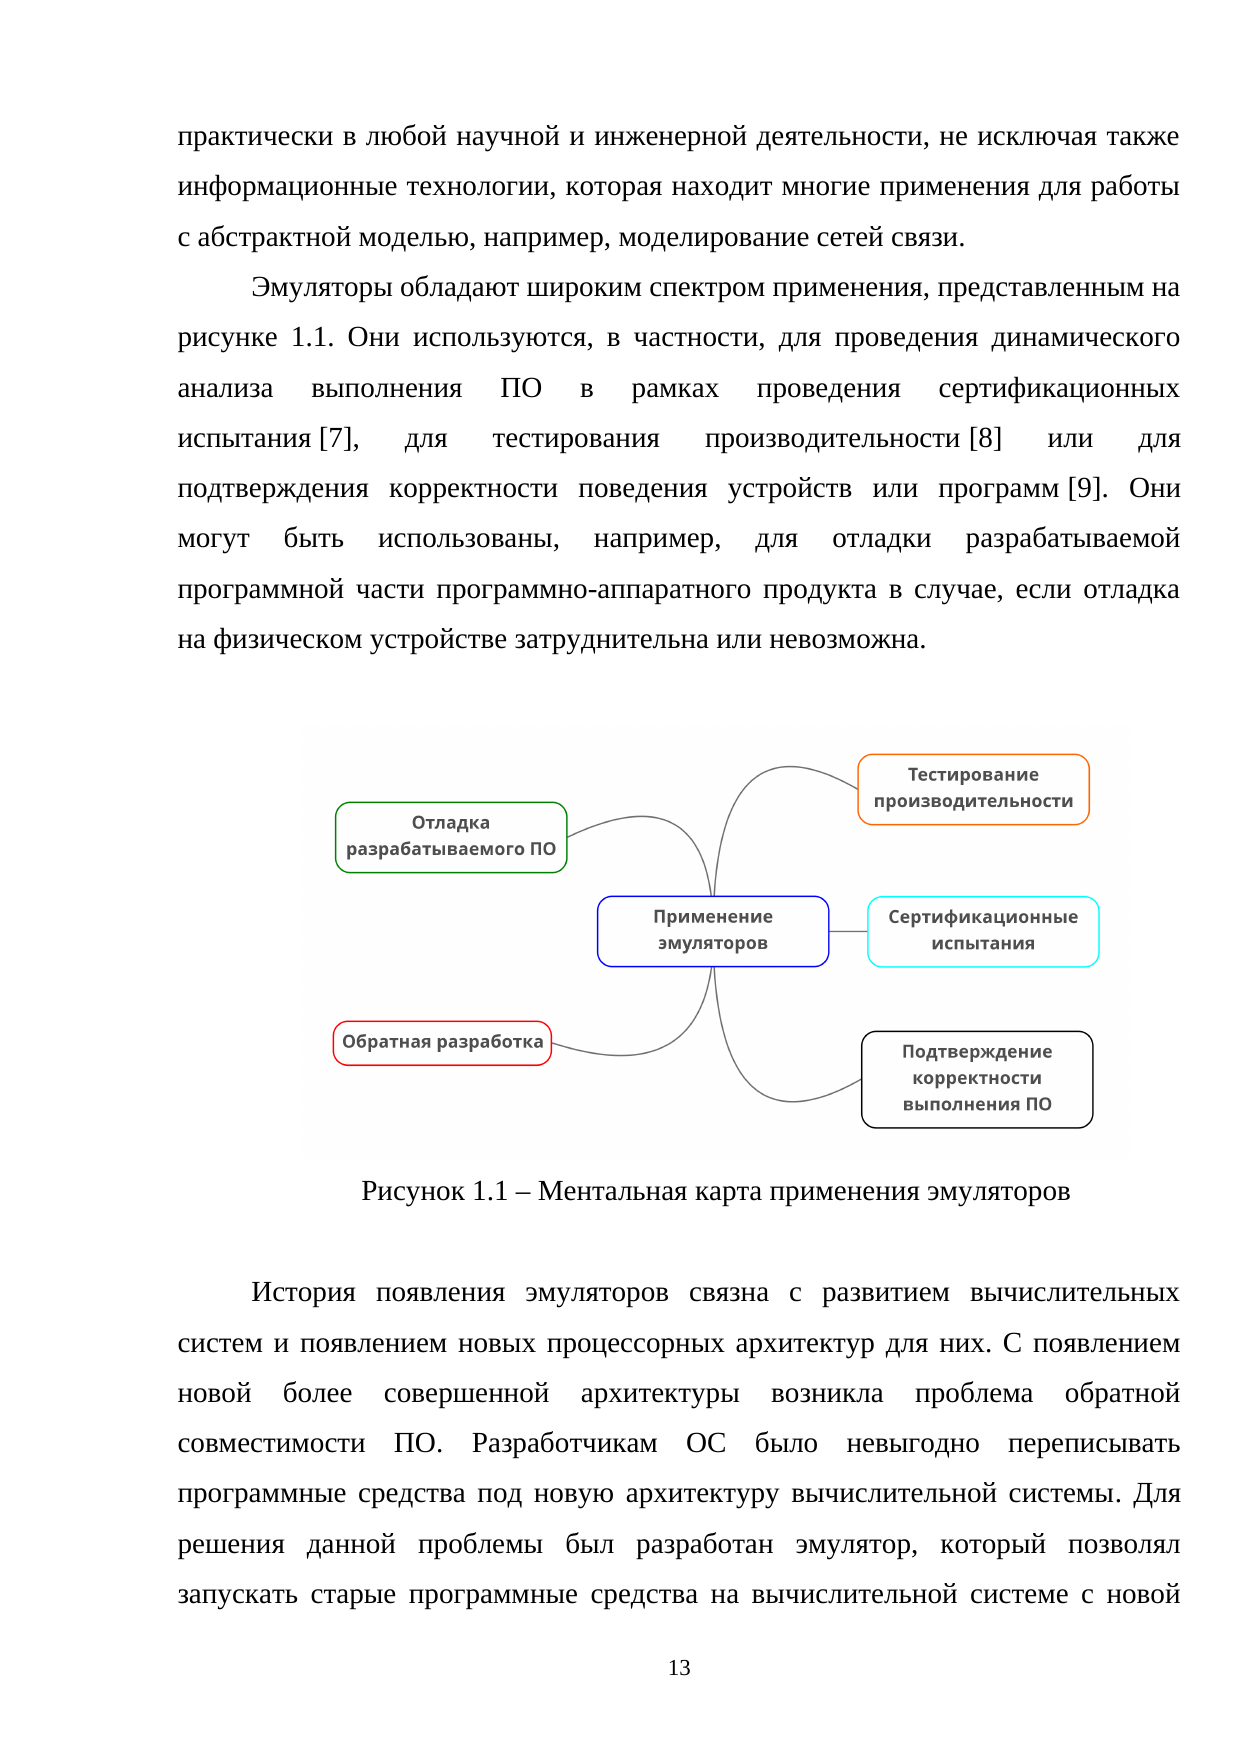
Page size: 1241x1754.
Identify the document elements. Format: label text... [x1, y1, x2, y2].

text Эмуляторы обладают широким спектром применения, представленным на рисунке 1.1. Они используются, в частности, для проведения динамического анализа выполнения ПО в рамках проведения сертификационных испытания [7], для тестирования производительности [8] или для подтверждения корректности поведения устройств или программ [9]. Они могут быть использованы, например, для отладки разрабатываемой программной части программно-аппаратного продукта в случае, если отладка на физическом устройстве затруднительна или невозможна. [177, 269, 1181, 655]
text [177, 1274, 1181, 1610]
picture [301, 722, 1131, 1160]
text Рисунок 1.1 – Ментальная карта применения эмуляторов [177, 1173, 1181, 1206]
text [177, 118, 1181, 252]
